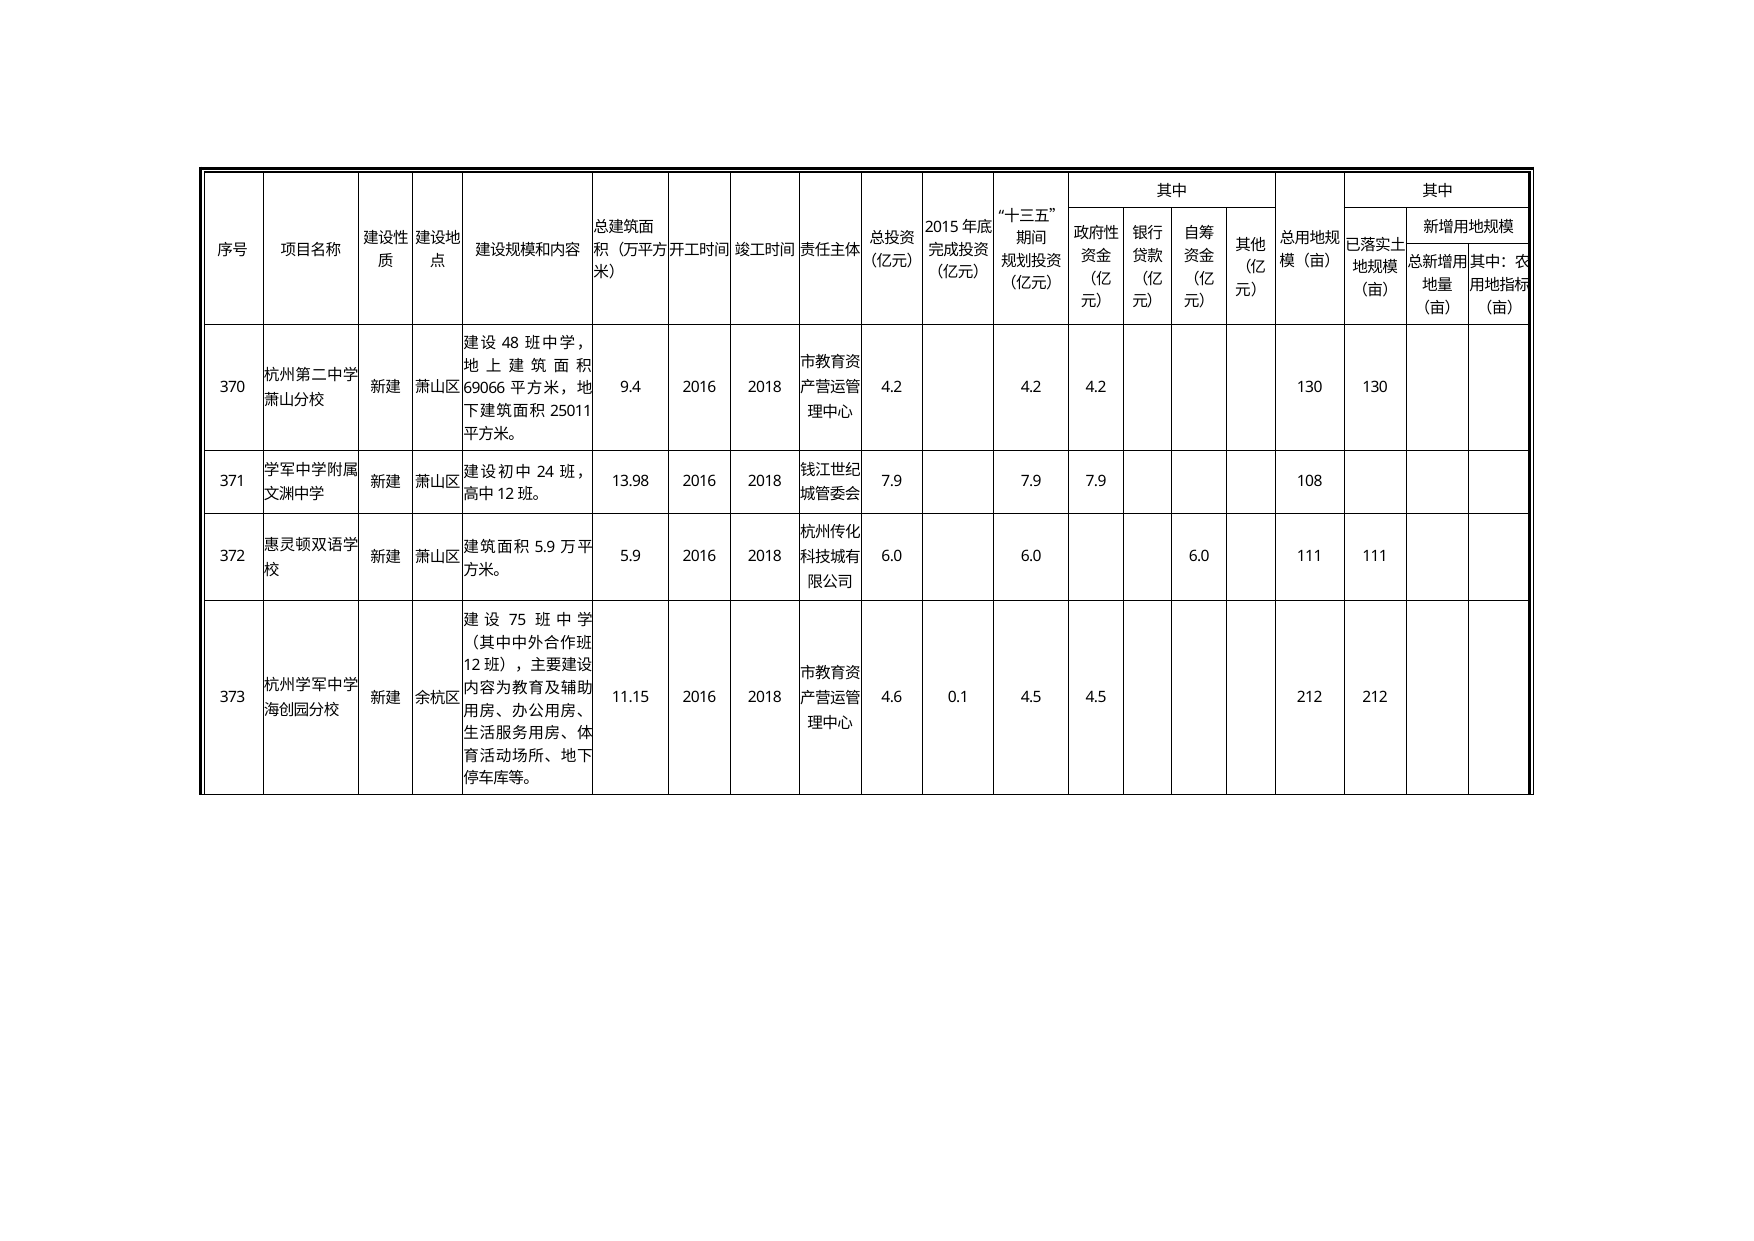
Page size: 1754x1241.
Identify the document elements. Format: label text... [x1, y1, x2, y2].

table_header 其中 [1069, 173, 1275, 207]
table_cell 银行 贷款 （亿元） [1124, 208, 1171, 323]
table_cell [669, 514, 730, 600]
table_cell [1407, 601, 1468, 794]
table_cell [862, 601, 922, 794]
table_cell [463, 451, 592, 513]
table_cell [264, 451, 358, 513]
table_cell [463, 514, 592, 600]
table_header 建设性质 [359, 173, 412, 323]
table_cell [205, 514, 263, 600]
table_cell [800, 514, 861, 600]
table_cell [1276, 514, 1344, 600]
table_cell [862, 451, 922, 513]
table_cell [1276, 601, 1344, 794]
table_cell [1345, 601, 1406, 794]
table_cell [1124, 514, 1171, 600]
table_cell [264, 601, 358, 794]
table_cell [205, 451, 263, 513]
table_cell 其中：农用地指标 （亩） [1469, 244, 1528, 323]
table_cell 自筹 资金 （亿元） [1172, 208, 1226, 323]
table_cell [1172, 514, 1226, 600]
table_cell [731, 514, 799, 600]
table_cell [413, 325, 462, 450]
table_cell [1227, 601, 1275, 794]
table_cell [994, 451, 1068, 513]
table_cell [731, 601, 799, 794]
table_cell 已落实土地规模 （亩） [1345, 208, 1406, 323]
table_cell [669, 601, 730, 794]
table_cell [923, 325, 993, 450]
table_header 总建筑面积（万平方米） [593, 173, 668, 323]
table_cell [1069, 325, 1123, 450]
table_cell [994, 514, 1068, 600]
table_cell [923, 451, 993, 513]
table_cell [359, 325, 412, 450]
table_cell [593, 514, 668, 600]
table_header 责任主体 [800, 173, 861, 323]
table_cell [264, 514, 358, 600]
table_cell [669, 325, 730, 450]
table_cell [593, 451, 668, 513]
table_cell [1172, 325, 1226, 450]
table_header 总投资（亿元） [862, 173, 922, 323]
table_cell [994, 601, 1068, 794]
table_header 总用地规模（亩） [1276, 173, 1344, 323]
table_header 其中 [1345, 173, 1528, 207]
table_cell 新增用地规模 [1407, 208, 1528, 243]
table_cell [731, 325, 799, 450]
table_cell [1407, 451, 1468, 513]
table_cell 其他 （亿元） [1227, 208, 1275, 323]
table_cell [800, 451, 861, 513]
table_header 序号 [205, 173, 263, 323]
table_header 建设地点 [413, 173, 462, 323]
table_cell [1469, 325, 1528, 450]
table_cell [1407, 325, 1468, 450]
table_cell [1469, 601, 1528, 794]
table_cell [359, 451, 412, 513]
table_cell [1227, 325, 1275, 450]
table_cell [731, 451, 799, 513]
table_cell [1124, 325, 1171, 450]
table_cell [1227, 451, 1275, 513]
table_header 竣工时间 [731, 173, 799, 323]
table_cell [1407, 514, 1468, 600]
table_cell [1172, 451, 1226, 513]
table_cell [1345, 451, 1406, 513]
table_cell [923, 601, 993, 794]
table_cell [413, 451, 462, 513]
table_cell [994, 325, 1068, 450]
table_header 开工时间 [669, 173, 730, 323]
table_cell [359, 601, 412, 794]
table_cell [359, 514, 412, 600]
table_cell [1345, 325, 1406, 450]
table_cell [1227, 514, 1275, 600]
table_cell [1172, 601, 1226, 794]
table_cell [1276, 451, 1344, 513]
table_header “十三五”期间 规划投资 （亿元） [994, 173, 1068, 323]
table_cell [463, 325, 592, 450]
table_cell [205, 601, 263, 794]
table_header 2015年底完成投资（亿元） [923, 173, 993, 323]
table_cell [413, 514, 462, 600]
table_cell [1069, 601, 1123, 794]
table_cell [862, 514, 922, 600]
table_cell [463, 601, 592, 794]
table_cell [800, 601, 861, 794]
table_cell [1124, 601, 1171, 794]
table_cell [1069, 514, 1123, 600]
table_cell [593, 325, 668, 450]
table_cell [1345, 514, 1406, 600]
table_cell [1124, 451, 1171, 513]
table_header 建设规模和内容 [463, 173, 592, 323]
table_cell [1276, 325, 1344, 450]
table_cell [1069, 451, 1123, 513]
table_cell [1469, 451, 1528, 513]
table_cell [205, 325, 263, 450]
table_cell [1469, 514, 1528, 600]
table_cell 政府性资金 （亿元） [1069, 208, 1123, 323]
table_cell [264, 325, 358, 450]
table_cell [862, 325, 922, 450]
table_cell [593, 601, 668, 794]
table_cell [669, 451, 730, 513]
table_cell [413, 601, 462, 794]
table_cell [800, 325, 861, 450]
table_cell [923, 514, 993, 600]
table_cell 总新增用地量 （亩） [1407, 244, 1468, 323]
table_header 项目名称 [264, 173, 358, 323]
